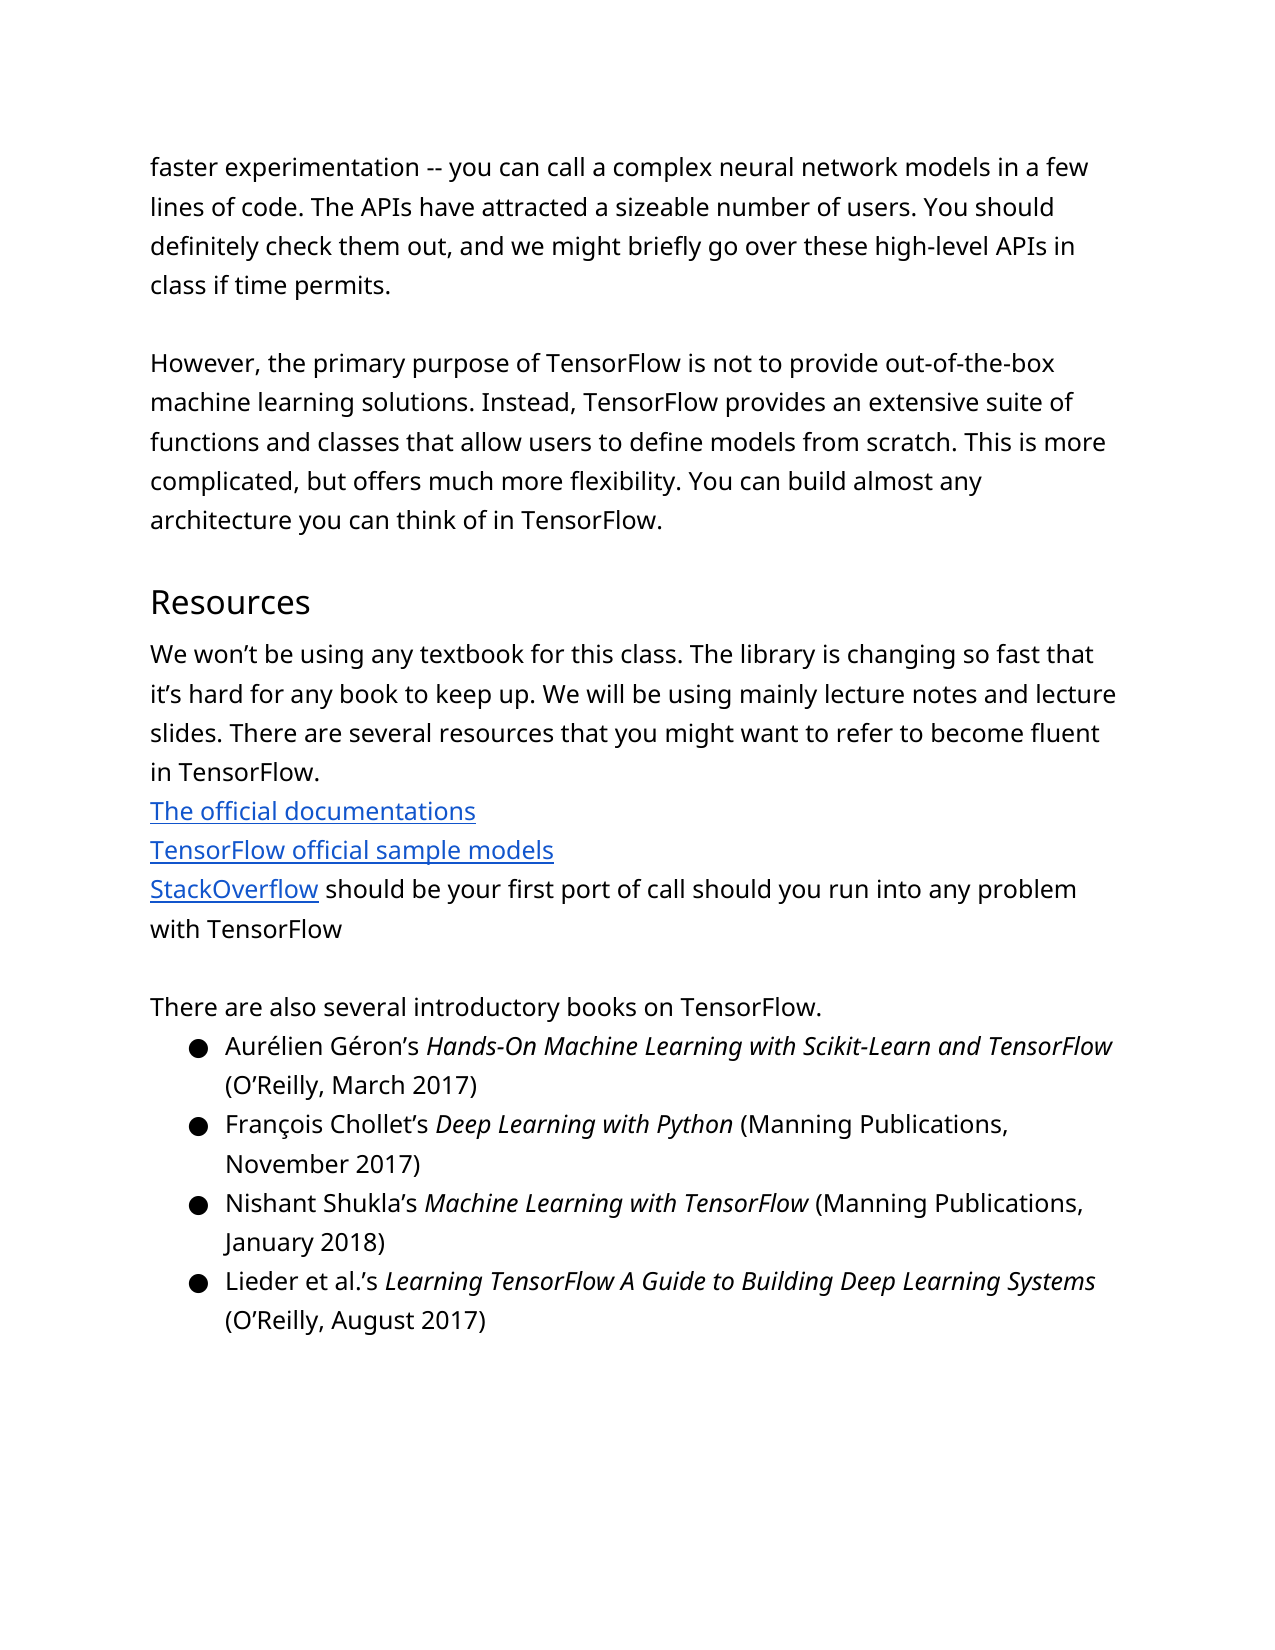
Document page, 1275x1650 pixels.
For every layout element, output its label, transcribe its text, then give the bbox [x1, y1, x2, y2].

text TensorFlow official sample models [150, 833, 1125, 867]
list François Chollet’s Deep Learning with Python (Manning Publications, November 2017) [187, 1107, 1125, 1180]
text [150, 150, 1125, 302]
text We won’t be using any textbook for this class. The library is changing so fast that it’s hard for any book to keep up. We will be using mainly lecture notes and lecture slides. There are several resources that you might want to refer to become fluent in TensorFlow. [150, 637, 1125, 789]
text The official documentations [150, 794, 1125, 828]
list Lieder et al.’s Learning TensorFlow A Guide to Building Deep Learning Systems (O’Reilly, August 2017) [187, 1264, 1125, 1337]
subtitle Resources [150, 579, 1125, 624]
text StackOverflow should be your first port of call should you run into any problem with TensorFlow [150, 872, 1125, 945]
text However, the primary purpose of TensorFlow is not to provide out-of-the-box machine learning solutions. Instead, TensorFlow provides an extensive suite of functions and classes that allow users to define models from scratch. This is more complicated, but offers much more flexibility. You can build almost any architecture you can think of in TensorFlow. [150, 346, 1125, 537]
list Aurélien Géron’s Hands-On Machine Learning with Scikit-Learn and TensorFlow (O’Reilly, March 2017) [187, 1029, 1125, 1102]
list Nishant Shukla’s Machine Learning with TensorFlow (Manning Publications, January 2018) [187, 1185, 1125, 1259]
text There are also several introductory books on TensorFlow. [150, 989, 1125, 1024]
